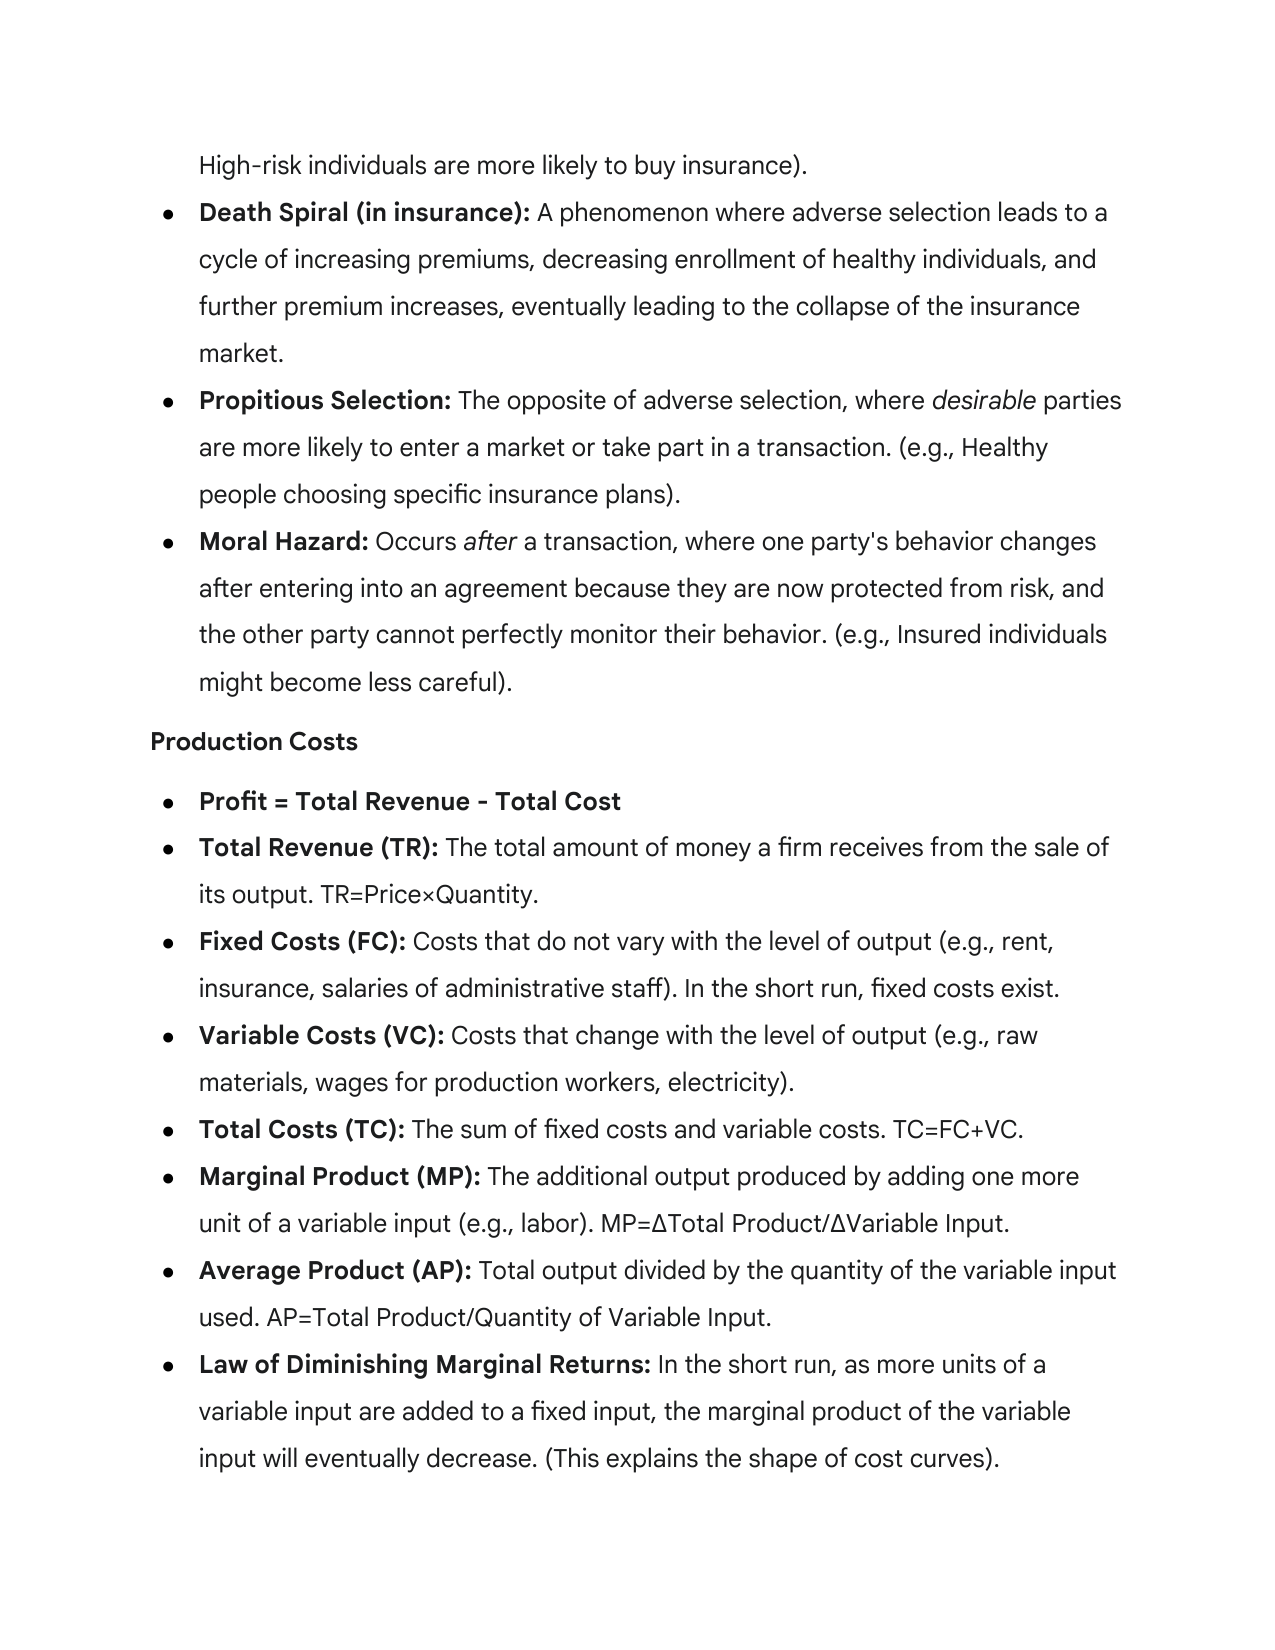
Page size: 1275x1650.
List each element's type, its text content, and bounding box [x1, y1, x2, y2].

list Total Revenue (TR): The total amount of money a firm receives from the sale of its output. TR=Price×Quantity. [161, 833, 1125, 911]
list Marginal Product (MP): The additional output produced by adding one more unit of a variable input (e.g., labor). MP=ΔTotal Product/ΔVariable Input. [161, 1162, 1125, 1240]
list Fixed Costs (FC): Costs that do not vary with the level of output (e.g., rent, insurance, salaries of administrative staff). In the short run, fixed costs exist. [161, 927, 1125, 1005]
list Total Costs (TC): The sum of fixed costs and variable costs. TC=FC+VC. [161, 1114, 1125, 1146]
list Profit = Total Revenue - Total Cost [161, 786, 1125, 817]
list Death Spiral (in insurance): A phenomenon where adverse selection leads to a cycle of increasing premiums, decreasing enrollment of healthy individuals, and further premium increases, eventually leading to the collapse of the insurance market. [161, 197, 1125, 369]
subtitle Production Costs [150, 726, 1125, 758]
list Average Product (AP): Total output divided by the quantity of the variable input used. AP=Total Product/Quantity of Variable Input. [161, 1256, 1125, 1334]
list Law of Diminishing Marginal Returns: In the short run, as more units of a variable input are added to a fixed input, the marginal product of the variable input will eventually decrease. (This explains the shape of cost curves). [161, 1349, 1125, 1475]
list Propitious Selection: The opposite of adverse selection, where desirable parties are more likely to enter a market or take part in a transaction. (e.g., Healthy people choosing specific insurance plans). [161, 385, 1125, 510]
list Moral Hazard: Occurs after a transaction, where one party's behavior changes after entering into an agreement because they are now protected from risk, and the other party cannot perfectly monitor their behavior. (e.g., Insured individuals might become less careful). [161, 526, 1125, 698]
list Variable Costs (VC): Costs that change with the level of output (e.g., raw materials, wages for production workers, electricity). [161, 1021, 1125, 1099]
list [161, 150, 1125, 181]
